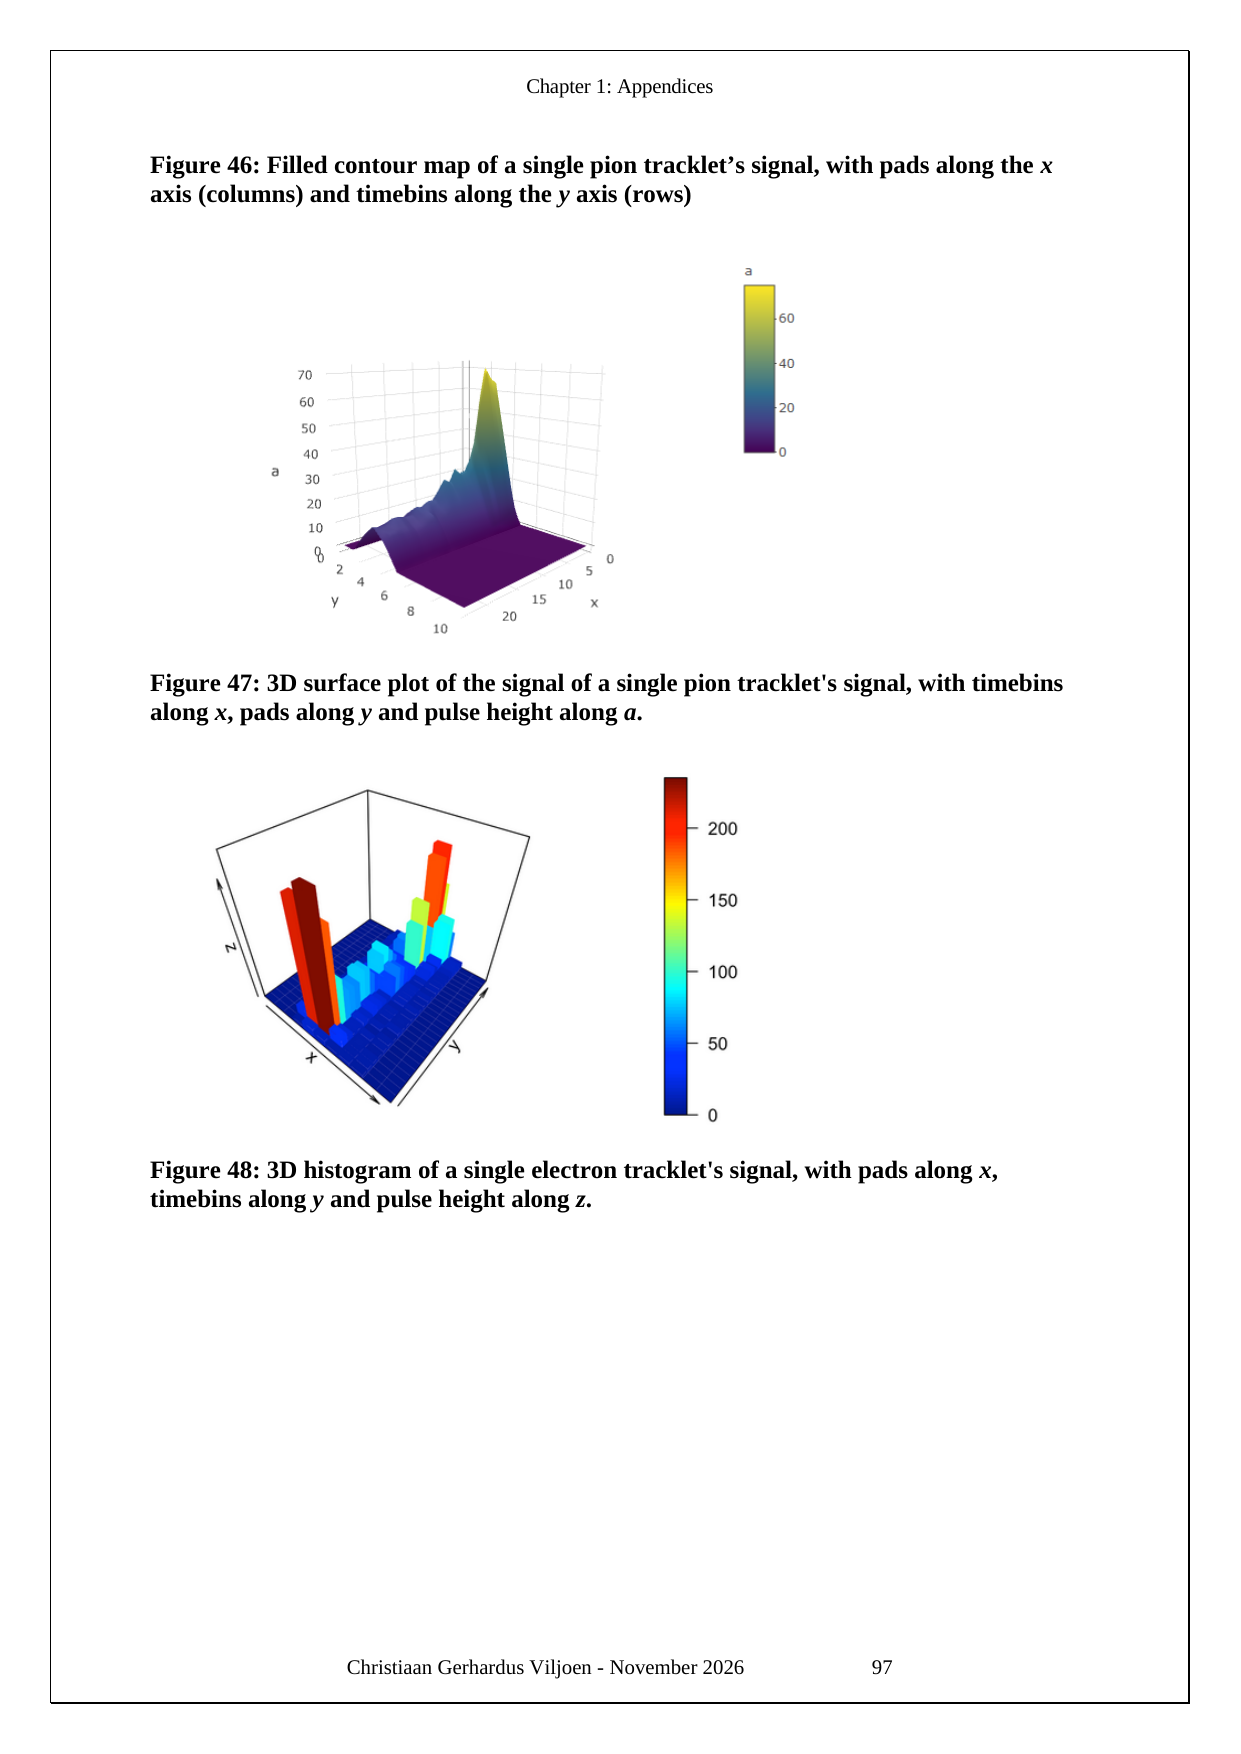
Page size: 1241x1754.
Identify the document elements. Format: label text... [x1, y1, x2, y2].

picture [150, 228, 851, 669]
picture [150, 746, 795, 1156]
